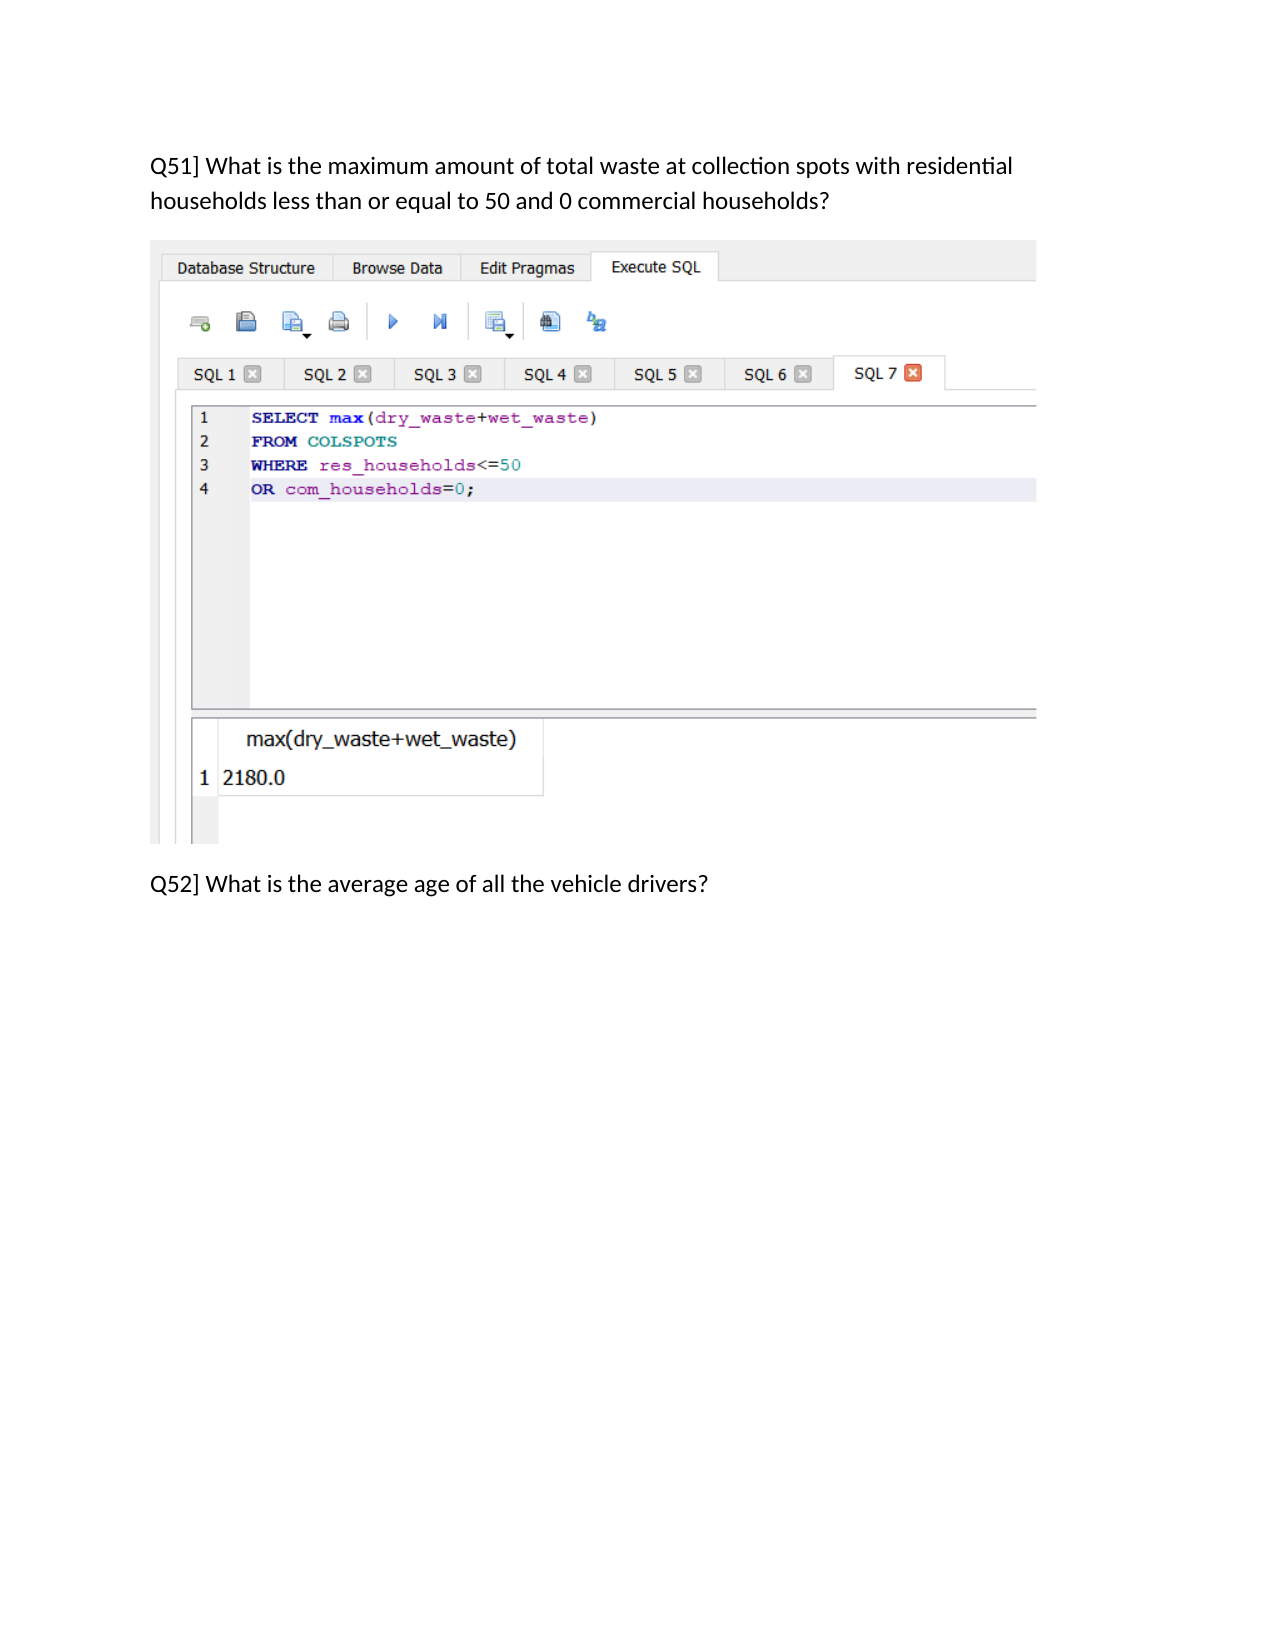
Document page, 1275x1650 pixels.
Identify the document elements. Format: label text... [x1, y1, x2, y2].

text Q51] What is the maximum amount of total waste at collection spots with residential households less than or equal to 50 and 0 commercial households? [150, 150, 1125, 216]
text Q52] What is the average age of all the vehicle drivers? [150, 868, 1125, 899]
picture [150, 240, 1037, 844]
